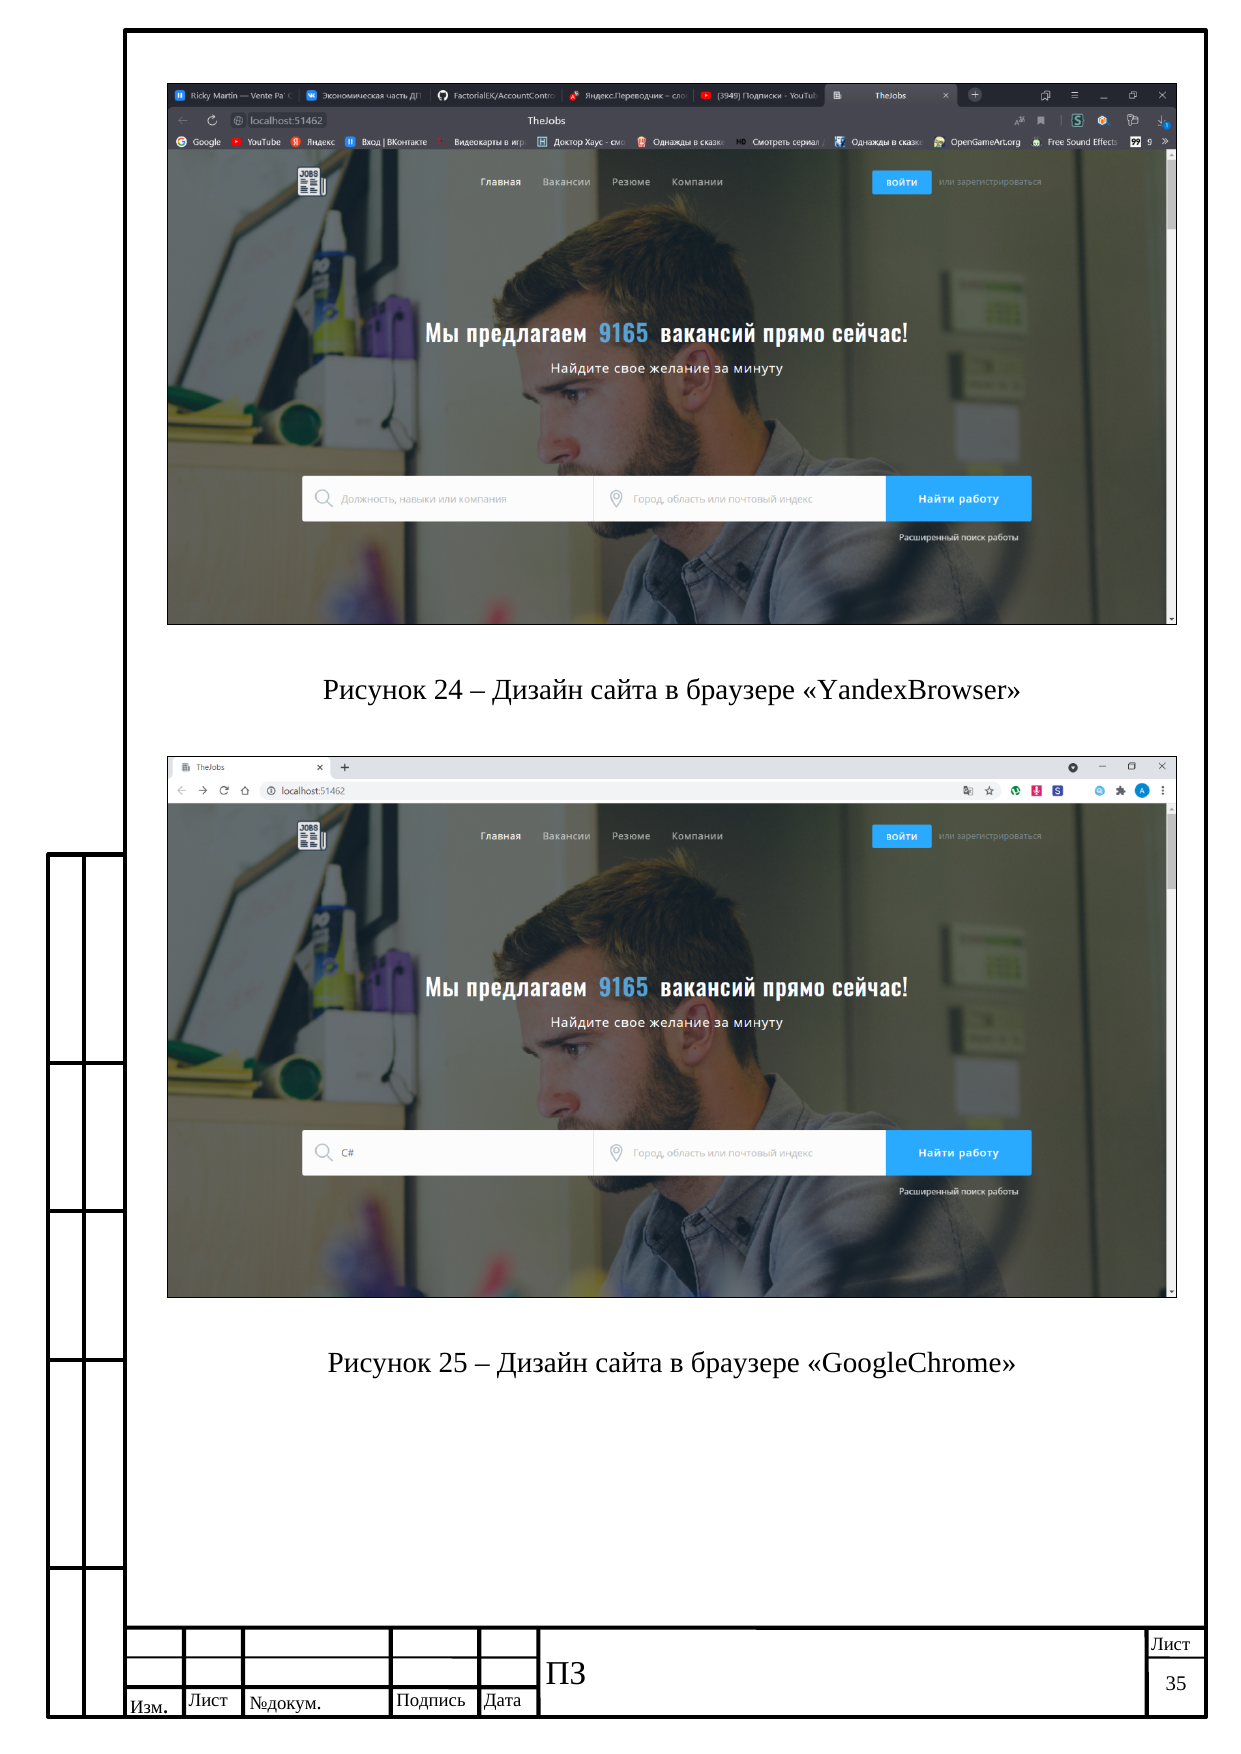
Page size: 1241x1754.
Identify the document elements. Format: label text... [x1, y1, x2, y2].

picture [168, 757, 1176, 1297]
text Рисунок 24 – Дизайн сайта в браузере «YandexBrowser» [157, 672, 1187, 706]
picture [168, 84, 1176, 624]
text Рисунок 25 – Дизайн сайта в браузере «GoogleChrome» [157, 1345, 1187, 1379]
